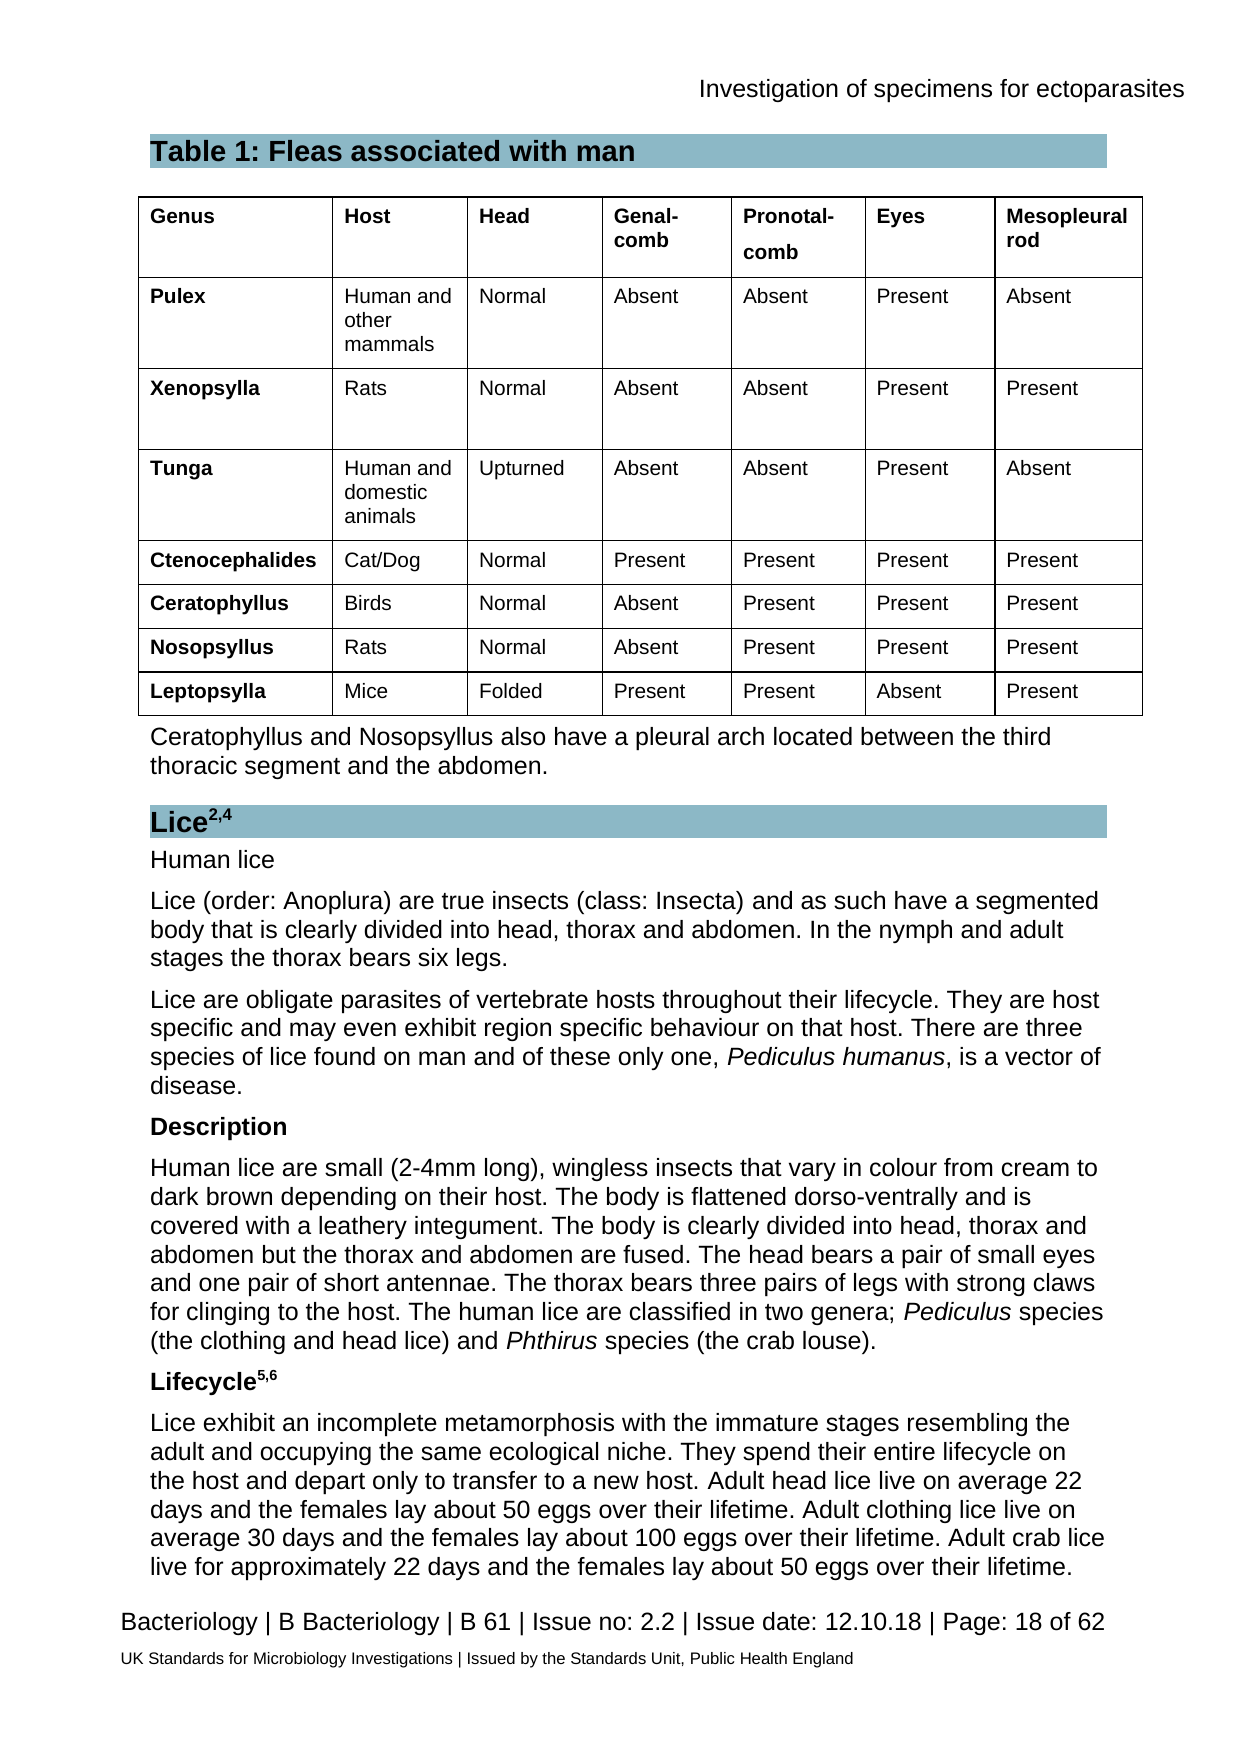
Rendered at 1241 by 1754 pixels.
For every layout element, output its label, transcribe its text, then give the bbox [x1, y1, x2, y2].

table_cell Present [732, 541, 865, 584]
table_cell Absent [996, 278, 1142, 368]
table_cell Absent [996, 450, 1142, 540]
table_cell Leptopsylla [139, 673, 332, 715]
table_cell Absent [603, 629, 731, 671]
text Ceratophyllus and Nosopsyllus also have a pleural arch located between the third thoracic segment and the abdomen. [150, 722, 1107, 780]
table_cell Upturned [468, 450, 602, 540]
text Human lice [150, 845, 1107, 873]
table_cell Normal [468, 541, 602, 584]
text Lifecycle5,6 [150, 1367, 1107, 1396]
table_cell Present [603, 673, 731, 715]
table_cell Ctenocephalides [139, 541, 332, 584]
subtitle Lice2,4 [150, 805, 1107, 838]
table_cell Present [996, 629, 1142, 671]
table_header Host [333, 198, 467, 277]
table_cell Present [996, 673, 1142, 715]
table_cell Present [732, 673, 865, 715]
table_cell Rats [333, 369, 467, 448]
table_cell Absent [732, 369, 865, 448]
table_cell Present [866, 585, 994, 628]
table_cell Absent [603, 278, 731, 368]
table_cell Normal [468, 629, 602, 671]
table_header Head [468, 198, 602, 277]
table_cell Absent [603, 585, 731, 628]
table_cell Rats [333, 629, 467, 671]
table_cell Present [866, 629, 994, 671]
table_header Eyes [866, 198, 994, 277]
table_header Genus [139, 198, 332, 277]
table_header Pronotal- comb [732, 198, 865, 277]
table_cell Birds [333, 585, 467, 628]
table_cell Present [866, 450, 994, 540]
table_cell Xenopsylla [139, 369, 332, 448]
table_cell Present [866, 369, 994, 448]
table_cell Normal [468, 369, 602, 448]
table_cell Nosopsyllus [139, 629, 332, 671]
table_cell Cat/Dog [333, 541, 467, 584]
subtitle Table 1: Fleas associated with man [150, 134, 1107, 168]
table_cell Folded [468, 673, 602, 715]
table_cell Normal [468, 585, 602, 628]
text Lice (order: Anoplura) are true insects (class: Insecta) and as such have a segmented body that is clearly divided into head, thorax and abdomen. In the nymph and adult stages the thorax bears six legs. [150, 886, 1107, 972]
table_cell Human and domestic animals [333, 450, 467, 540]
table_cell Absent [732, 278, 865, 368]
table_cell Tunga [139, 450, 332, 540]
table_cell Present [603, 541, 731, 584]
table_cell Present [732, 585, 865, 628]
table_cell Present [996, 369, 1142, 448]
table_cell Mice [333, 673, 467, 715]
table_cell Present [996, 541, 1142, 584]
table_cell Human and other mammals [333, 278, 467, 368]
table_cell Absent [603, 369, 731, 448]
table_cell Present [732, 629, 865, 671]
table_cell Absent [732, 450, 865, 540]
table_cell Normal [468, 278, 602, 368]
text Lice are obligate parasites of vertebrate hosts throughout their lifecycle. They are host specific and may even exhibit region specific behaviour on that host. There are three species of lice found on man and of these only one, Pediculus humanus, is a vector of disease. [150, 985, 1107, 1100]
table_cell Present [866, 541, 994, 584]
table_cell Absent [866, 673, 994, 715]
table_cell Pulex [139, 278, 332, 368]
text Description [150, 1112, 1107, 1141]
table_cell Present [996, 585, 1142, 628]
table_header Genal-comb [603, 198, 731, 277]
table_cell Ceratophyllus [139, 585, 332, 628]
table_cell Present [866, 278, 994, 368]
text Human lice are small (2-4mm long), wingless insects that vary in colour from cream to dark brown depending on their host. The body is flattened dorso-ventrally and is covered with a leathery integument. The body is clearly divided into head, thorax and abdomen but the thorax and abdomen are fused. The head bears a pair of small eyes and one pair of short antennae. The thorax bears three pairs of legs with strong claws for clinging to the host. The human lice are classified in two genera; Pediculus species (the clothing and head lice) and Phthirus species (the crab louse). [150, 1153, 1107, 1355]
table_cell Absent [603, 450, 731, 540]
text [150, 1408, 1107, 1581]
table_header Mesopleural rod [996, 198, 1142, 277]
